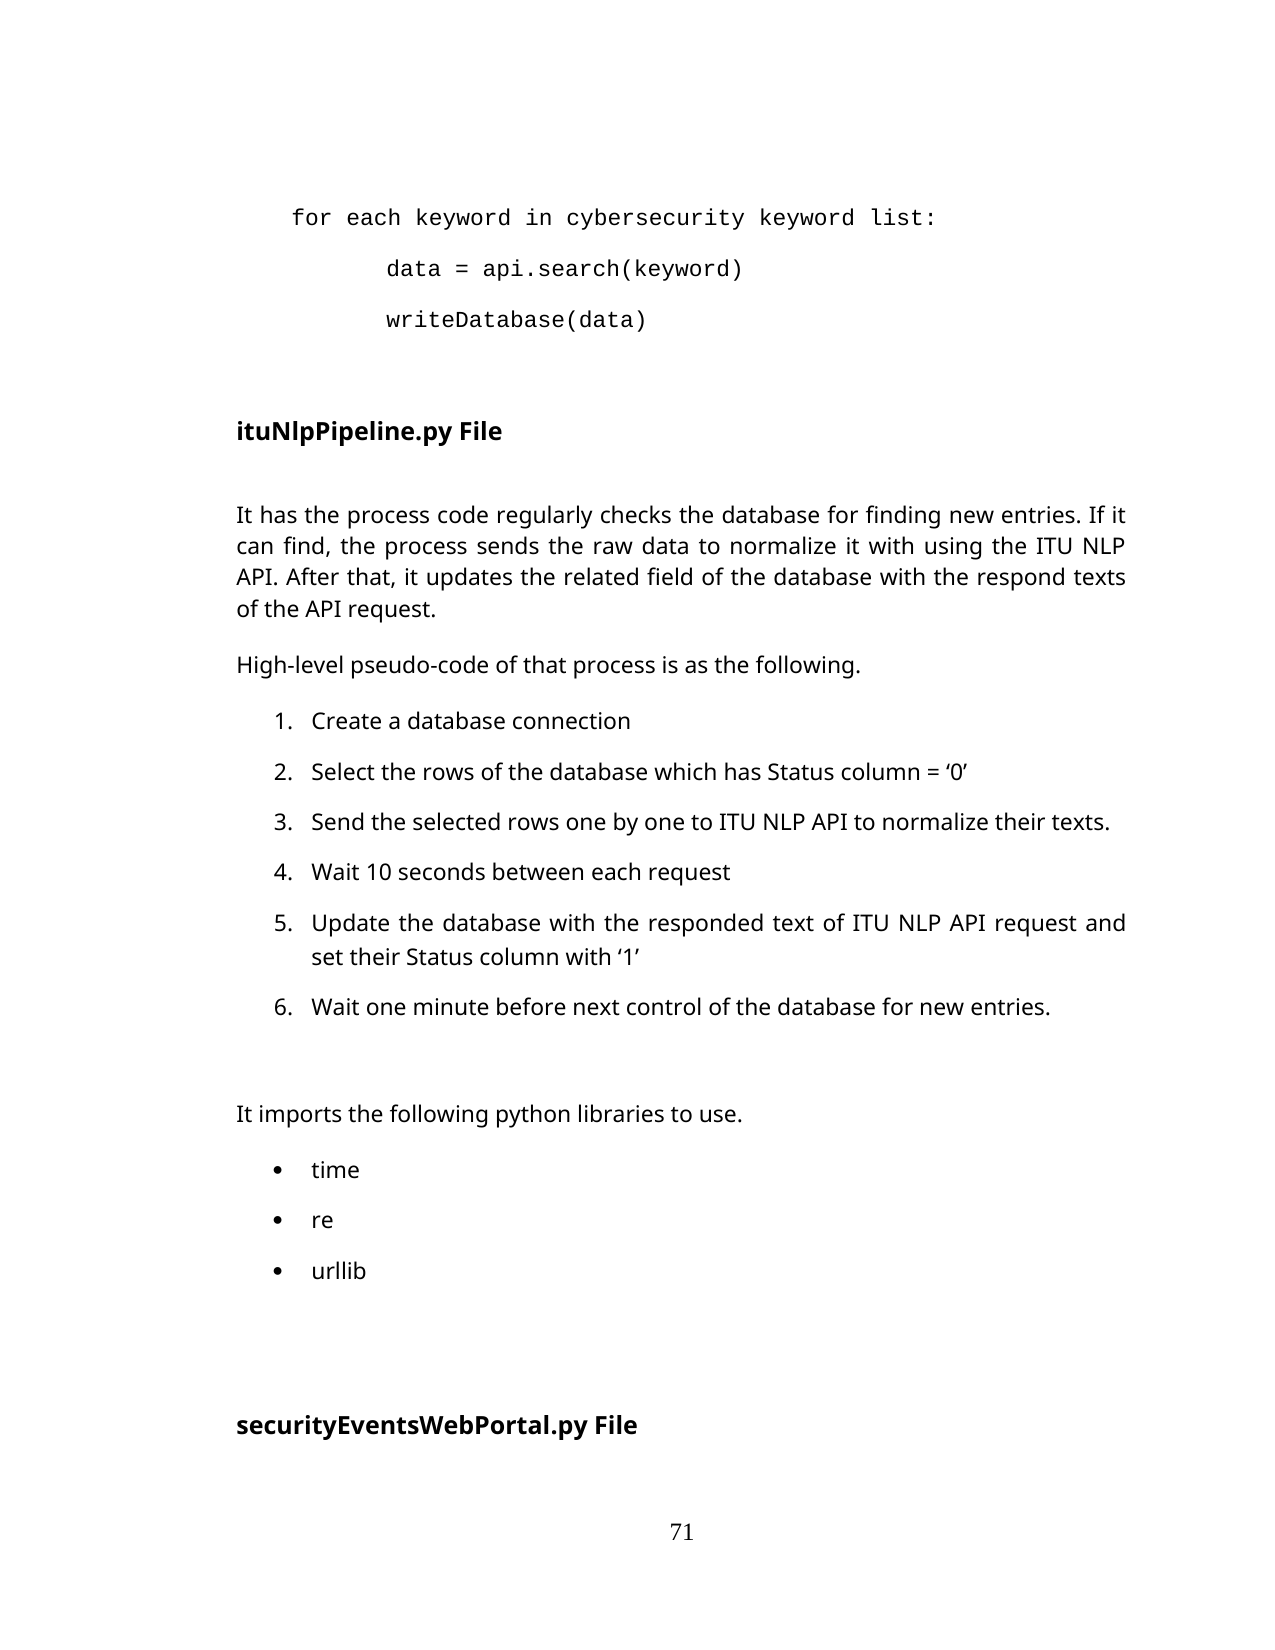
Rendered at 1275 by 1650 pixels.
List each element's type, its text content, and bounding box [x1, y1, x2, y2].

list Update the database with the responded text of ITU NLP API request and set their Status column with ‘1’ [274, 907, 1127, 972]
text High-level pseudo-code of that process is as the following. [236, 649, 1127, 680]
text for each keyword in cybersecurity keyword list: [236, 207, 1127, 233]
list Wait one minute before next control of the database for new entries. [274, 991, 1127, 1022]
text data = api.search(keyword) [236, 258, 1127, 284]
list Select the rows of the database which has Status column = ‘0’ [274, 755, 1127, 787]
text writeDatabase(data) [236, 309, 1127, 334]
list Wait 10 seconds between each request [274, 856, 1127, 887]
list Create a database connection [274, 705, 1127, 736]
list ituNlpPipeline.py File [236, 413, 1127, 447]
list Send the selected rows one by one to ITU NLP API to normalize their texts. [274, 806, 1127, 837]
list re [274, 1204, 1127, 1235]
list securityEventsWebPortal.py File [236, 1408, 1127, 1442]
list time [274, 1154, 1127, 1185]
text It imports the following python libraries to use. [236, 1097, 1127, 1129]
text It has the process code regularly checks the database for finding new entries. If it can find, the process sends the raw data to normalize it with using the ITU NLP API. After that, it updates the related field of the database with the respond texts of the API request. [236, 499, 1127, 624]
list urllib [274, 1254, 1127, 1286]
